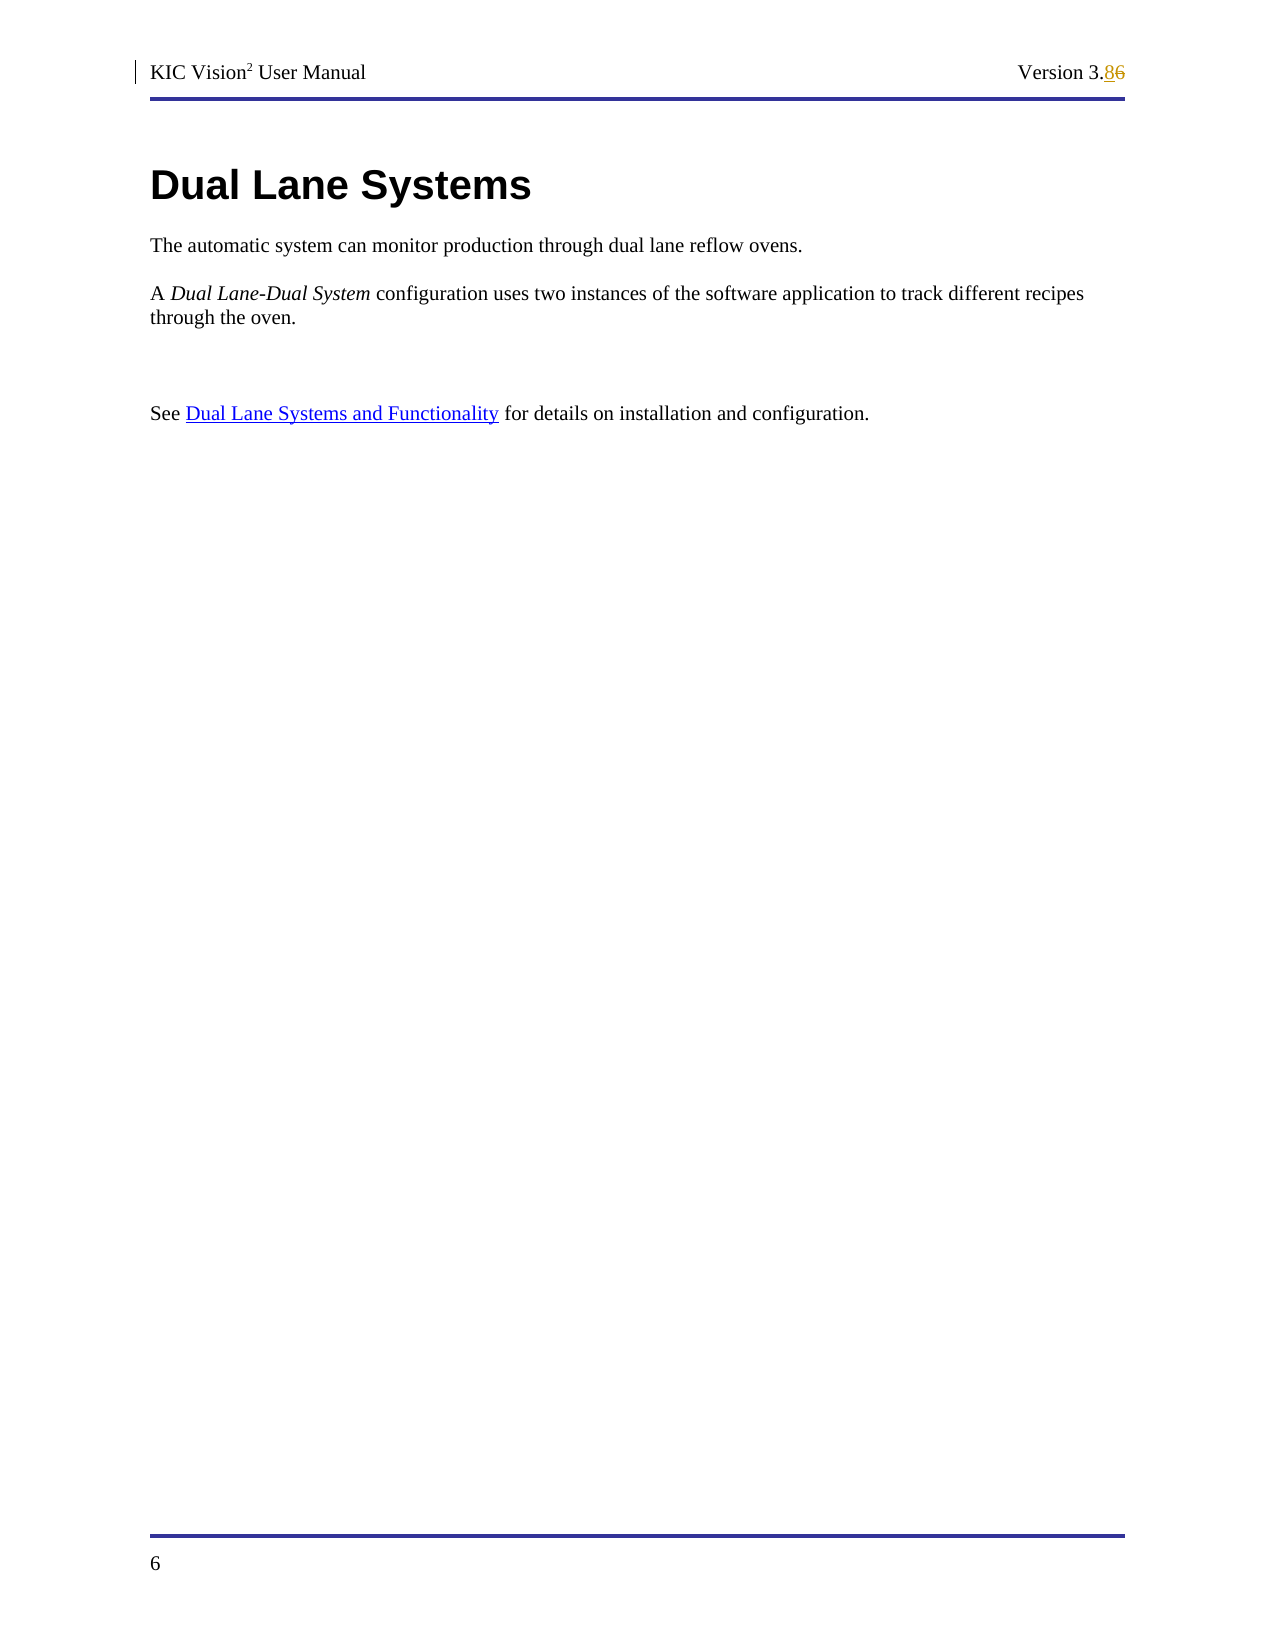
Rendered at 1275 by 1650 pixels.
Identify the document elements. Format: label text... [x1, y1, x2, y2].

text See Dual Lane Systems and Functionality for details on installation and configuration. [150, 401, 1125, 425]
subtitle Dual Lane Systems [150, 160, 1125, 208]
text A Dual Lane-Dual System configuration uses two instances of the software application to track different recipes through the oven. [150, 281, 1125, 329]
text The automatic system can monitor production through dual lane reflow ovens. [150, 233, 1125, 257]
